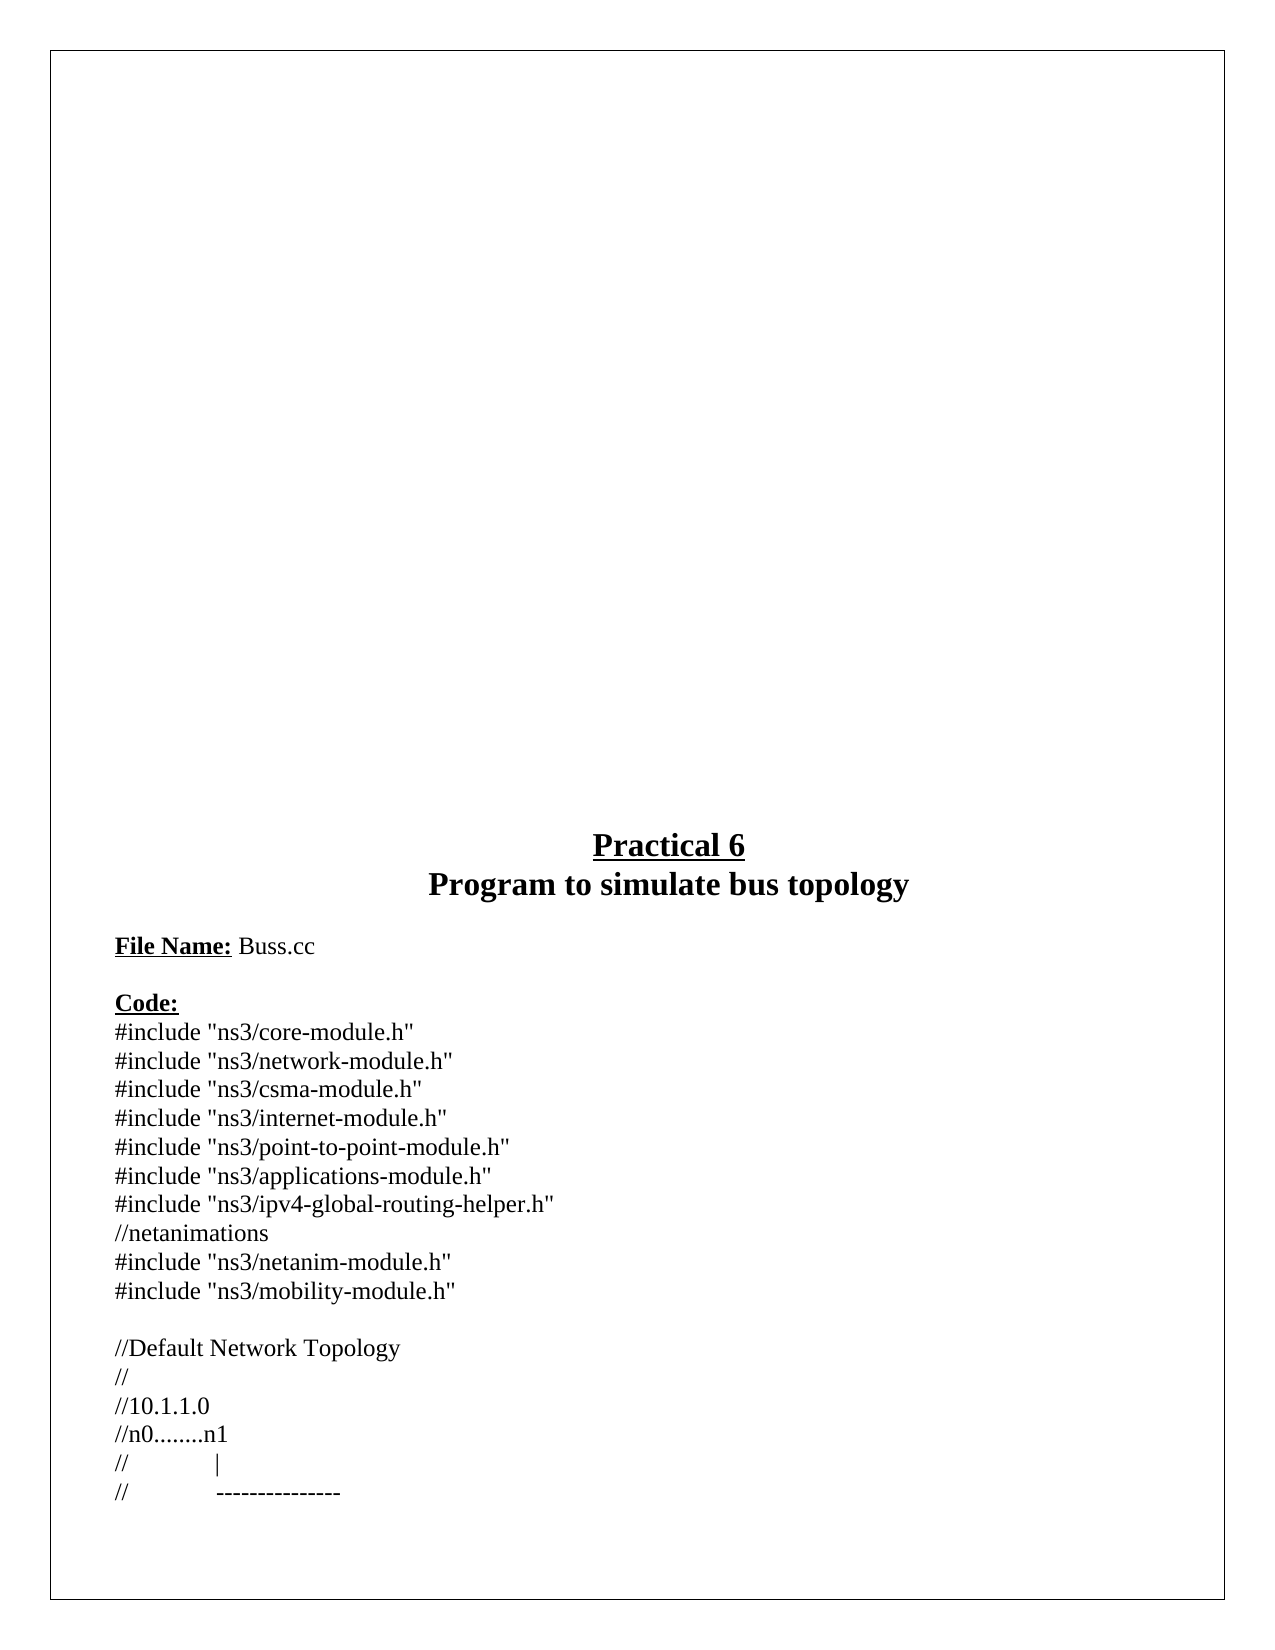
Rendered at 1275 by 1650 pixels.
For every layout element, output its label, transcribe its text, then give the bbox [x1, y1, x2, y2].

text #include "ns3/ipv4-global-routing-helper.h" [114, 1189, 1223, 1218]
text Program to simulate bus topology [114, 864, 1223, 902]
text #include "ns3/point-to-point-module.h" [114, 1132, 1223, 1161]
text #include "ns3/internet-module.h" [114, 1103, 1223, 1132]
text #include "ns3/netanim-module.h" [114, 1247, 1223, 1276]
text //netanimations [114, 1218, 1223, 1247]
text //10.1.1.0 [114, 1391, 1223, 1419]
text #include "ns3/network-module.h" [114, 1046, 1223, 1074]
text Code: [114, 988, 1223, 1017]
text //Default Network Topology [114, 1333, 1223, 1362]
text File Name: Buss.cc [114, 931, 1223, 959]
text // [114, 1362, 1223, 1391]
text #include "ns3/core-module.h" [114, 1017, 1223, 1046]
text Practical 6 [114, 825, 1223, 864]
text // | [114, 1448, 1223, 1477]
text #include "ns3/csma-module.h" [114, 1074, 1223, 1103]
text // --------------- [114, 1477, 1223, 1506]
text //n0........n1 [114, 1419, 1223, 1448]
text #include "ns3/applications-module.h" [114, 1161, 1223, 1189]
text #include "ns3/mobility-module.h" [114, 1276, 1223, 1304]
